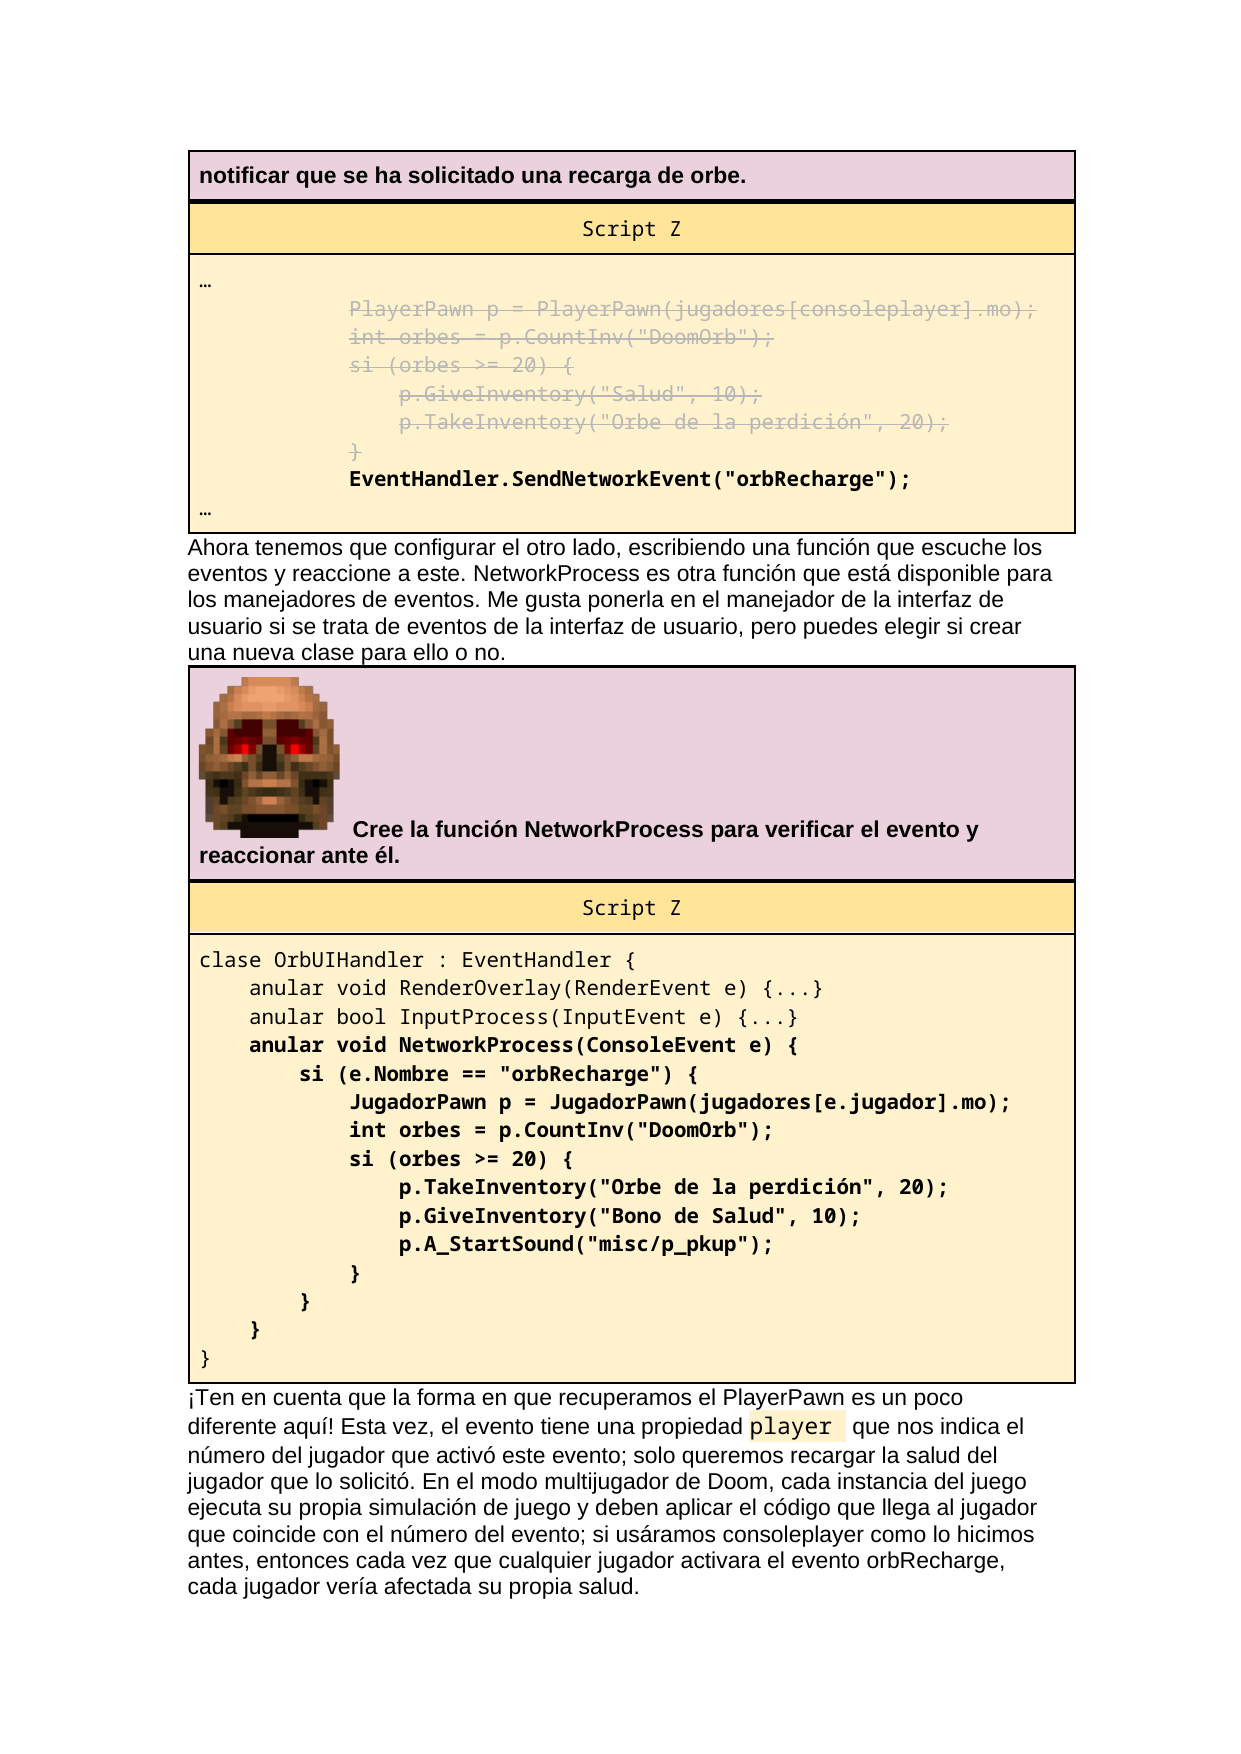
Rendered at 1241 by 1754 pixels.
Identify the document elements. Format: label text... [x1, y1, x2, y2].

table_header Script Z [190, 883, 1074, 932]
table_cell clase OrbUIHandler : EventHandler { anular void RenderOverlay(RenderEvent e) {...} anular bool InputProcess(InputEvent e) {...} anular void NetworkProcess(ConsoleEvent e) { si (e.Nombre == "orbRecharge") { JugadorPawn p = JugadorPawn(jugadores[e.jugador].mo); int orbes = p.CountInv("DoomOrb"); si (orbes >= 20) { p.TakeInventory("Orbe de la perdición", 20); p.GiveInventory("Bono de Salud", 10); p.A_StartSound("misc/p_pkup"); } } } } [190, 935, 1074, 1382]
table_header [190, 152, 1074, 199]
table_cell … PlayerPawn p = PlayerPawn(jugadores[consoleplayer].mo); int orbes = p.CountInv("DoomOrb"); si (orbes >= 20) { p.GiveInventory("Salud", 10); p.TakeInventory("Orbe de la perdición", 20); } EventHandler.SendNetworkEvent("orbRecharge"); … [190, 255, 1074, 532]
table_header Script Z [190, 204, 1074, 253]
picture [198, 677, 340, 838]
text ¡Ten en cuenta que la forma en que recuperamos el PlayerPawn es un poco diferente aquí! Esta vez, el evento tiene una propiedad player que nos indica el número del jugador que activó este evento; solo queremos recargar la salud del jugador que lo solicitó. En el modo multijugador de Doom, cada instancia del juego ejecuta su propia simulación de juego y deben aplicar el código que llega al jugador que coincide con el número del evento; si usáramos consoleplayer como lo hicimos antes, entonces cada vez que cualquier jugador activara el evento orbRecharge, cada jugador vería afectada su propia salud. [187, 1384, 1053, 1600]
table_header Cree la función NetworkProcess para verificar el evento y reaccionar ante él. [190, 668, 1074, 879]
text Ahora tenemos que configurar el otro lado, escribiendo una función que escuche los eventos y reaccione a este. NetworkProcess es otra función que está disponible para los manejadores de eventos. Me gusta ponerla en el manejador de la interfaz de usuario si se trata de eventos de la interfaz de usuario, pero puedes elegir si crear una nueva clase para ello o no. [187, 534, 1053, 665]
